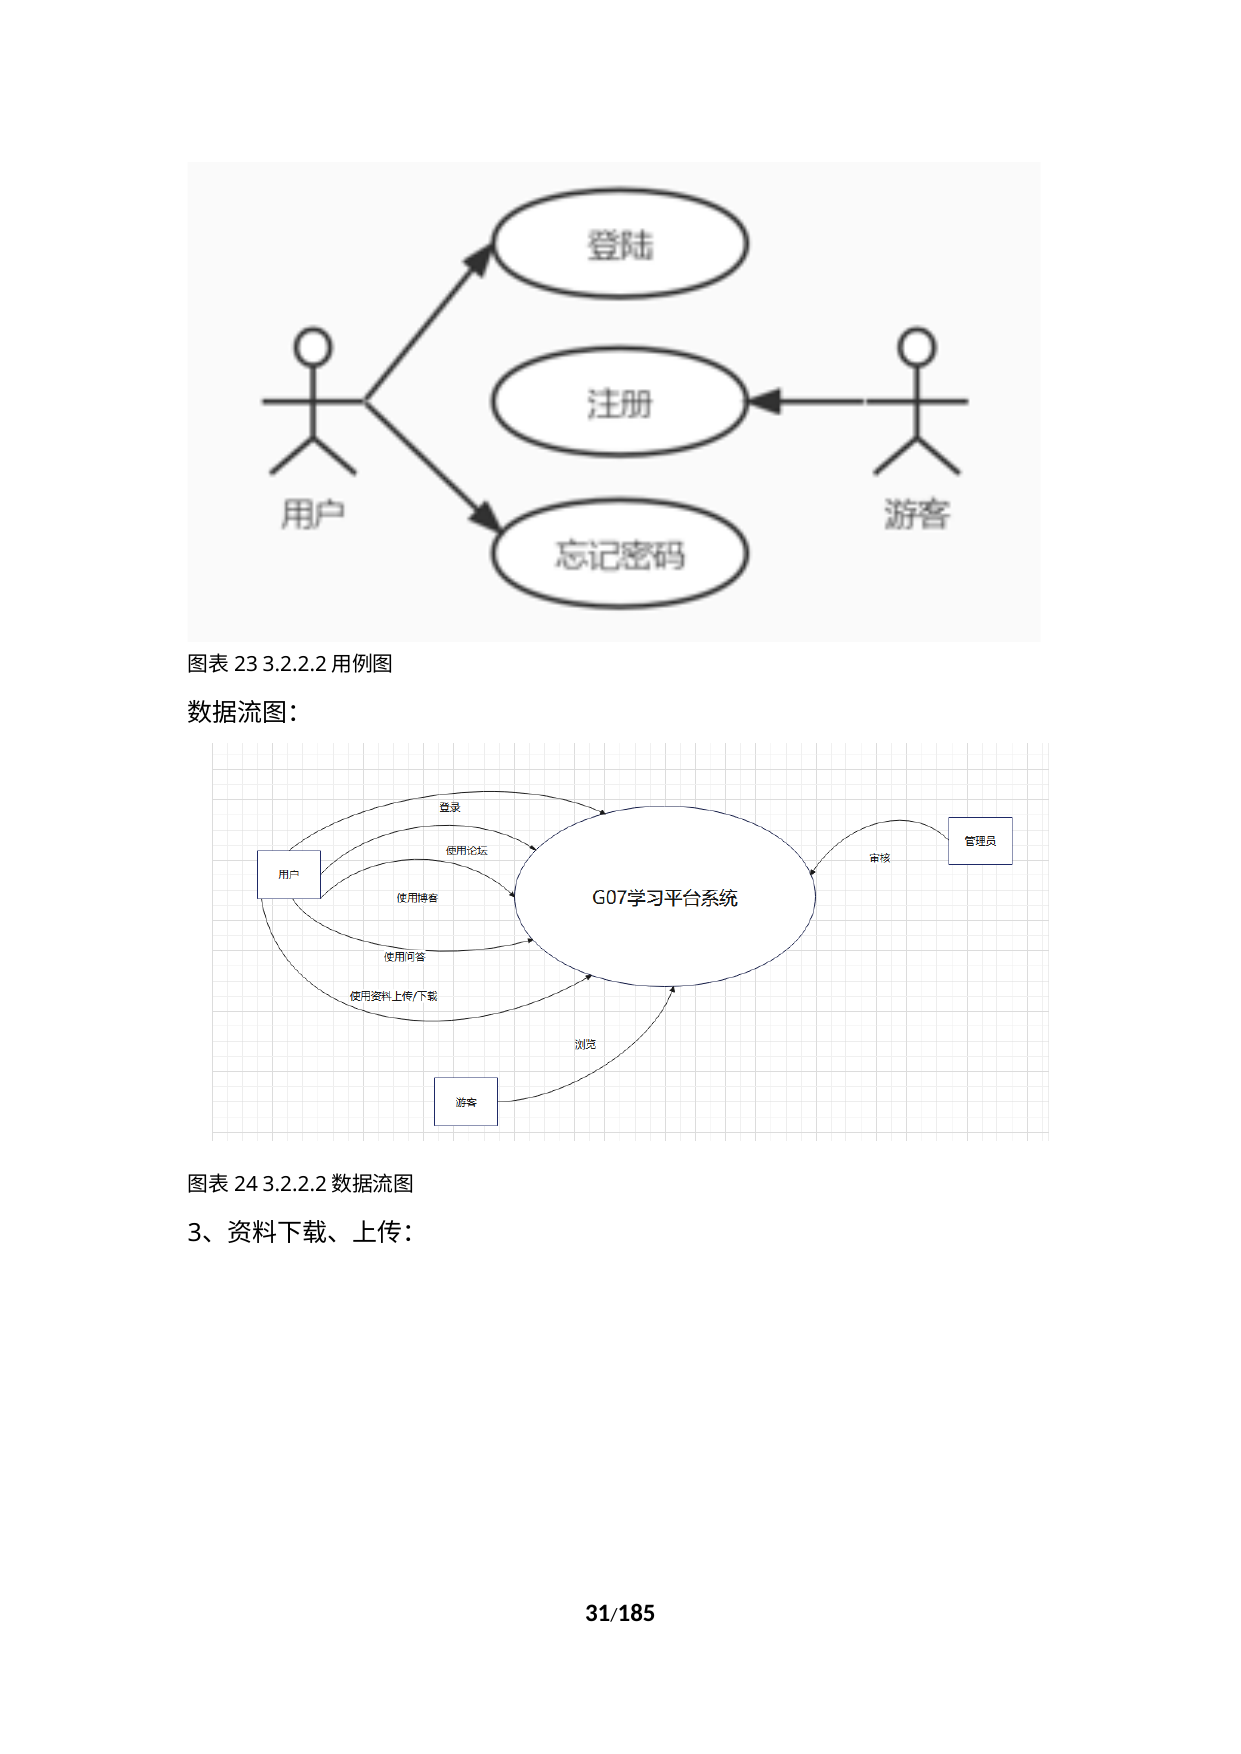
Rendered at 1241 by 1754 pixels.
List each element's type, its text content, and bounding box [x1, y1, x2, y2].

picture [187, 743, 1052, 1141]
text 数据流图： [187, 678, 1053, 743]
text 图表 23 3.2.2.2用例图 [187, 646, 1053, 678]
text 3、资料下载、上传： [187, 1198, 1053, 1263]
text 图表 24 3.2.2.2数据流图 [187, 1166, 1053, 1198]
